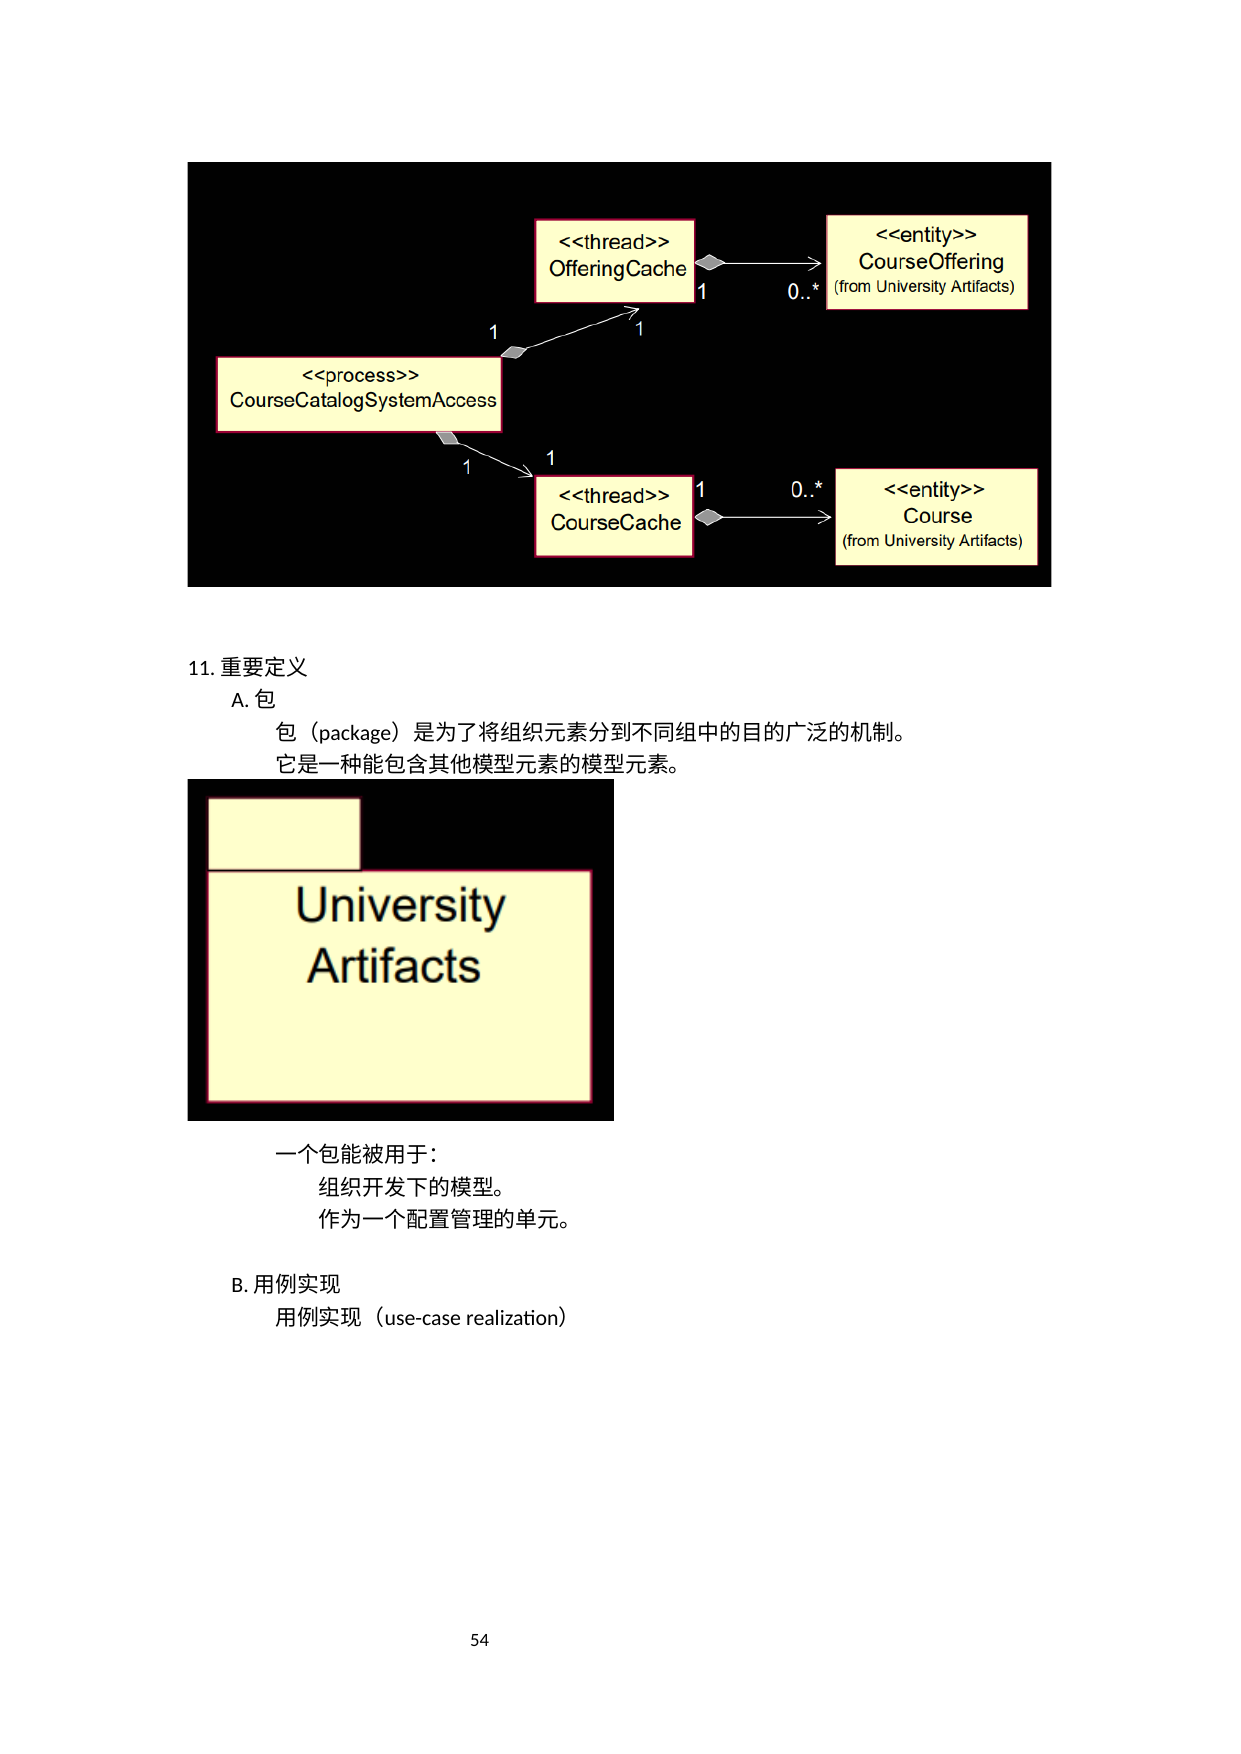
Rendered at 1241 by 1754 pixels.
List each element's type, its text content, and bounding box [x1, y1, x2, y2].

list 用例实现（use-case realization） [231, 1299, 1053, 1332]
list 一个包能被用于： [231, 1137, 1053, 1169]
list 包（package）是为了将组织元素分到不同组中的目的广泛的机制。 [231, 714, 1053, 747]
picture [187, 779, 614, 1121]
list 作为一个配置管理的单元。 [275, 1202, 1053, 1234]
list 重要定义 [187, 649, 1053, 682]
picture [187, 162, 1052, 587]
list 用例实现 [187, 1267, 1053, 1299]
list 包 [187, 682, 1053, 714]
list 它是一种能包含其他模型元素的模型元素。 [231, 747, 1053, 779]
list 组织开发下的模型。 [275, 1169, 1053, 1202]
